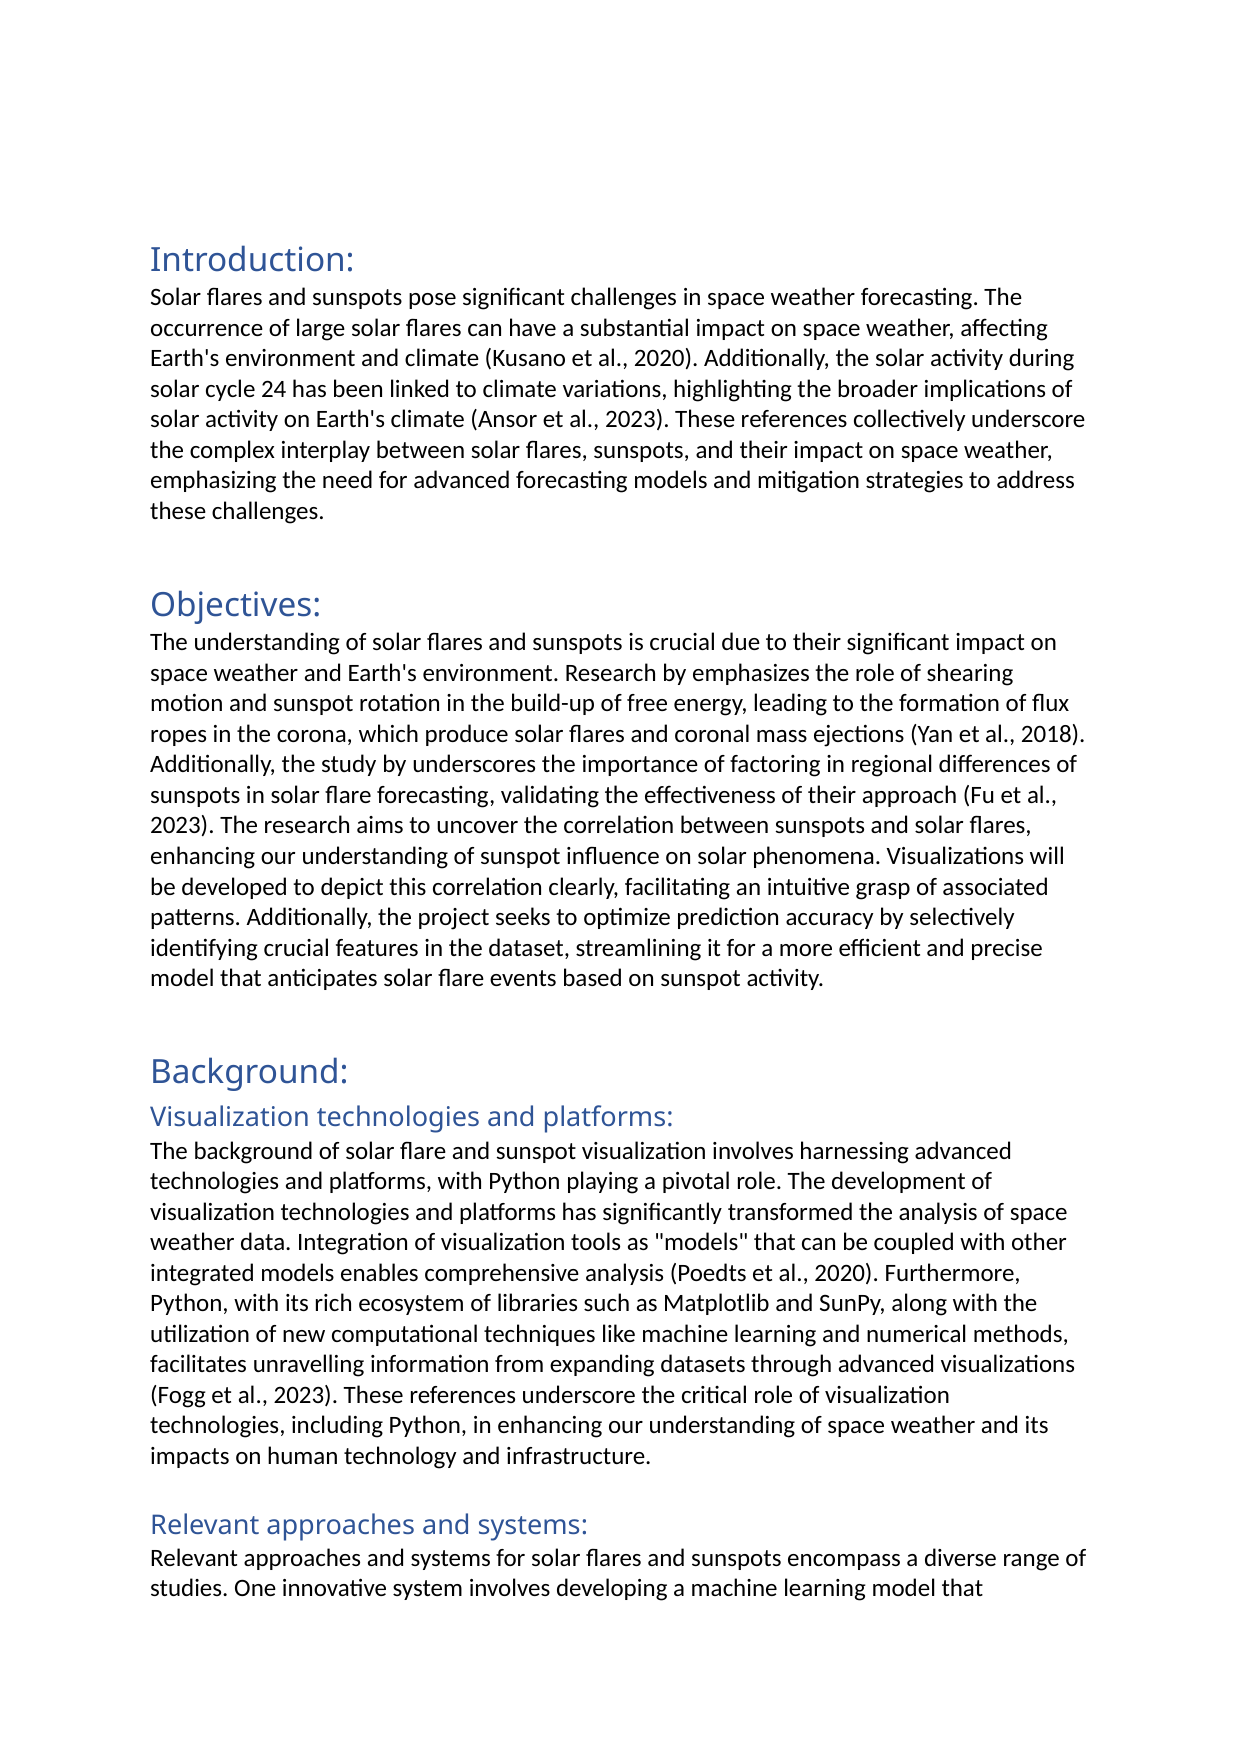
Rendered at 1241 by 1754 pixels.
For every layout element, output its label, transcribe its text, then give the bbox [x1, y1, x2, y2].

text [150, 1542, 1090, 1603]
subtitle Introduction: [150, 236, 1090, 281]
text The background of solar flare and sunspot visualization involves harnessing advanced technologies and platforms, with Python playing a pivotal role. The development of visualization technologies and platforms has significantly transformed the analysis of space weather data. Integration of visualization tools as "models" that can be coupled with other integrated models enables comprehensive analysis (Poedts et al., 2020). Furthermore, Python, with its rich ecosystem of libraries such as Matplotlib and SunPy, along with the utilization of new computational techniques like machine learning and numerical methods, facilitates unravelling information from expanding datasets through advanced visualizations (Fogg et al., 2023). These references underscore the critical role of visualization technologies, including Python, in enhancing our understanding of space weather and its impacts on human technology and infrastructure. [150, 1135, 1090, 1471]
subtitle Objectives: [150, 581, 1090, 627]
subtitle Visualization technologies and platforms: [150, 1098, 1090, 1135]
subtitle Relevant approaches and systems: [150, 1505, 1090, 1542]
text The understanding of solar flares and sunspots is crucial due to their significant impact on space weather and Earth's environment. Research by emphasizes the role of shearing motion and sunspot rotation in the build-up of free energy, leading to the formation of flux ropes in the corona, which produce solar flares and coronal mass ejections (Yan et al., 2018). Additionally, the study by underscores the importance of factoring in regional differences of sunspots in solar flare forecasting, validating the effectiveness of their approach (Fu et al., 2023). The research aims to uncover the correlation between sunspots and solar flares, enhancing our understanding of sunspot influence on solar phenomena. Visualizations will be developed to depict this correlation clearly, facilitating an intuitive grasp of associated patterns. Additionally, the project seeks to optimize prediction accuracy by selectively identifying crucial features in the dataset, streamlining it for a more efficient and precise model that anticipates solar flare events based on sunspot activity. [150, 627, 1090, 993]
text Solar flares and sunspots pose significant challenges in space weather forecasting. The occurrence of large solar flares can have a substantial impact on space weather, affecting Earth's environment and climate (Kusano et al., 2020). Additionally, the solar activity during solar cycle 24 has been linked to climate variations, highlighting the broader implications of solar activity on Earth's climate (Ansor et al., 2023). These references collectively underscore the complex interplay between solar flares, sunspots, and their impact on space weather, emphasizing the need for advanced forecasting models and mitigation strategies to address these challenges. [150, 281, 1090, 526]
subtitle Background: [150, 1048, 1090, 1094]
